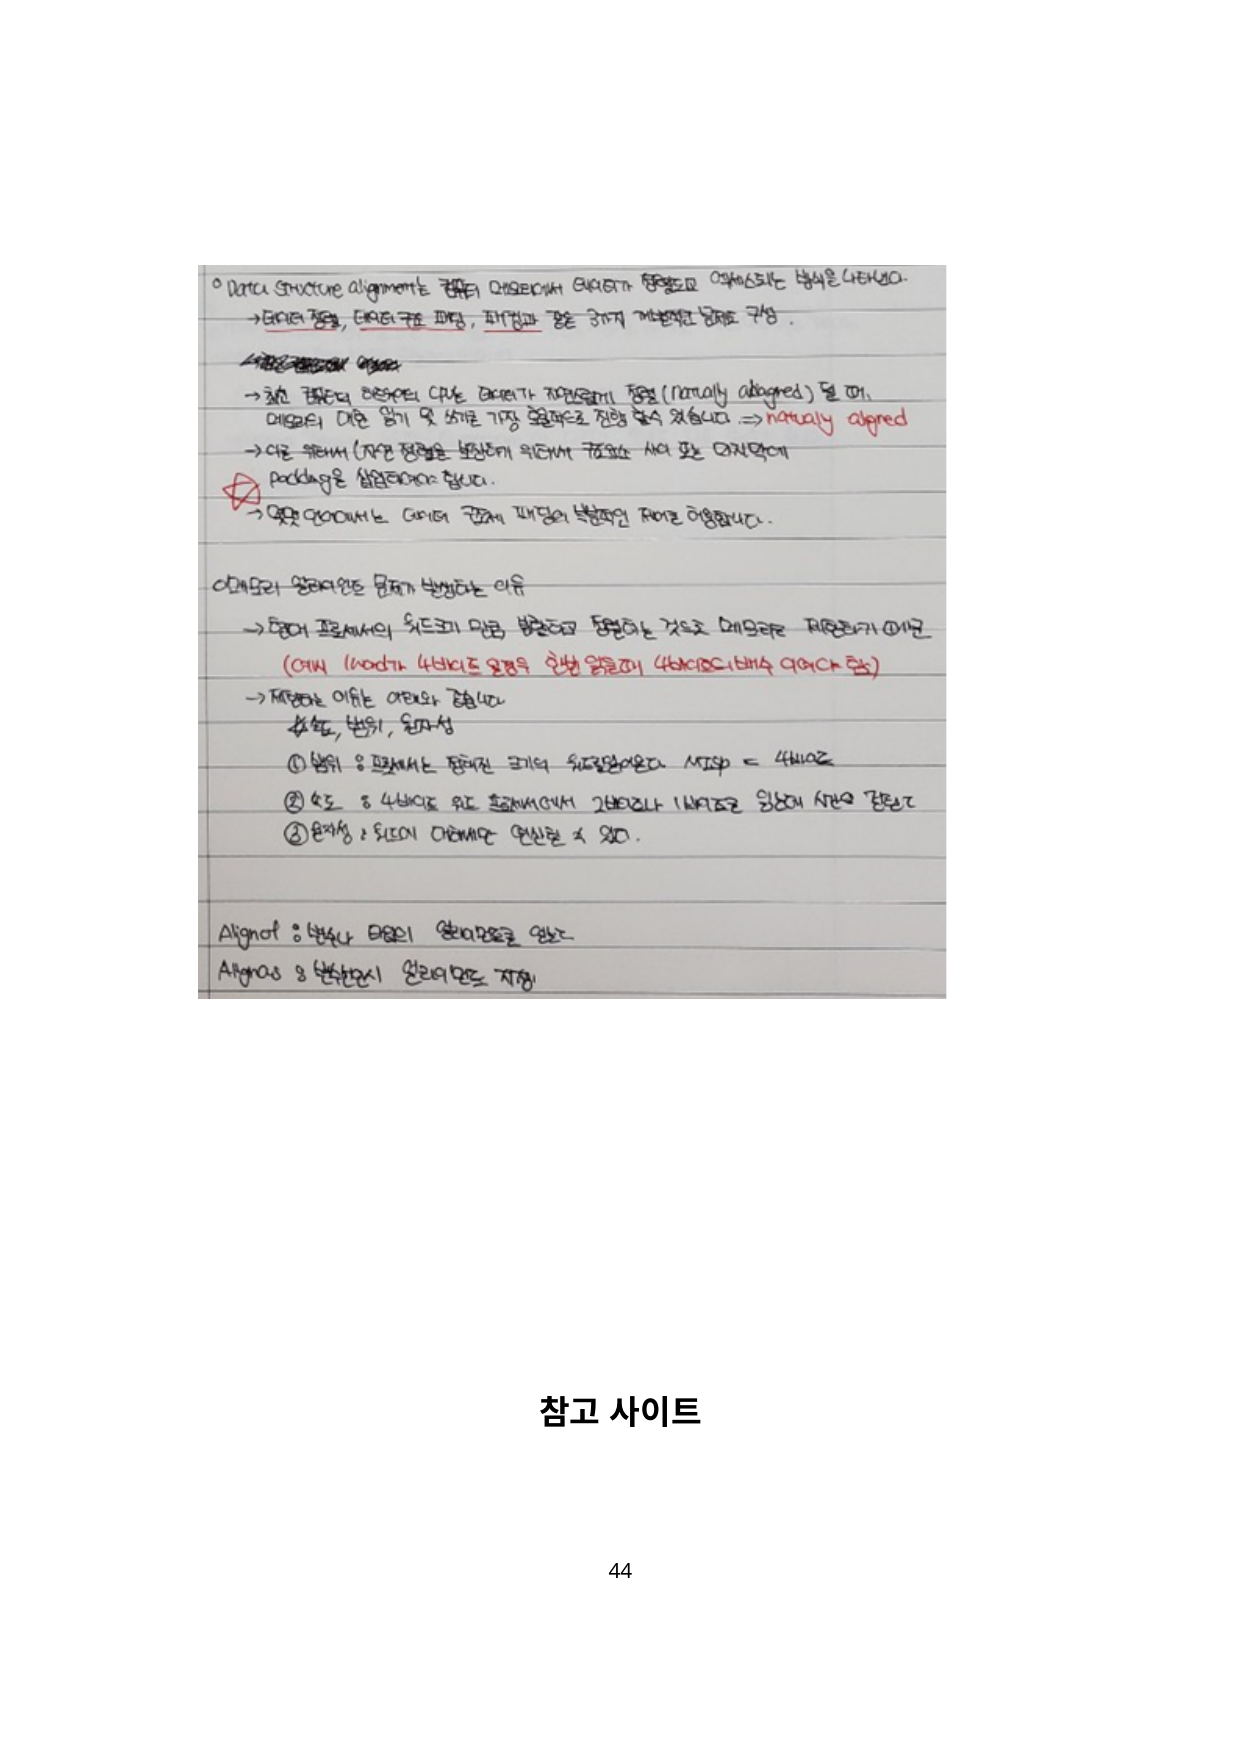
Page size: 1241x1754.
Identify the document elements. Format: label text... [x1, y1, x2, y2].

text 참고 사이트 [177, 1385, 1063, 1434]
picture [198, 265, 947, 999]
